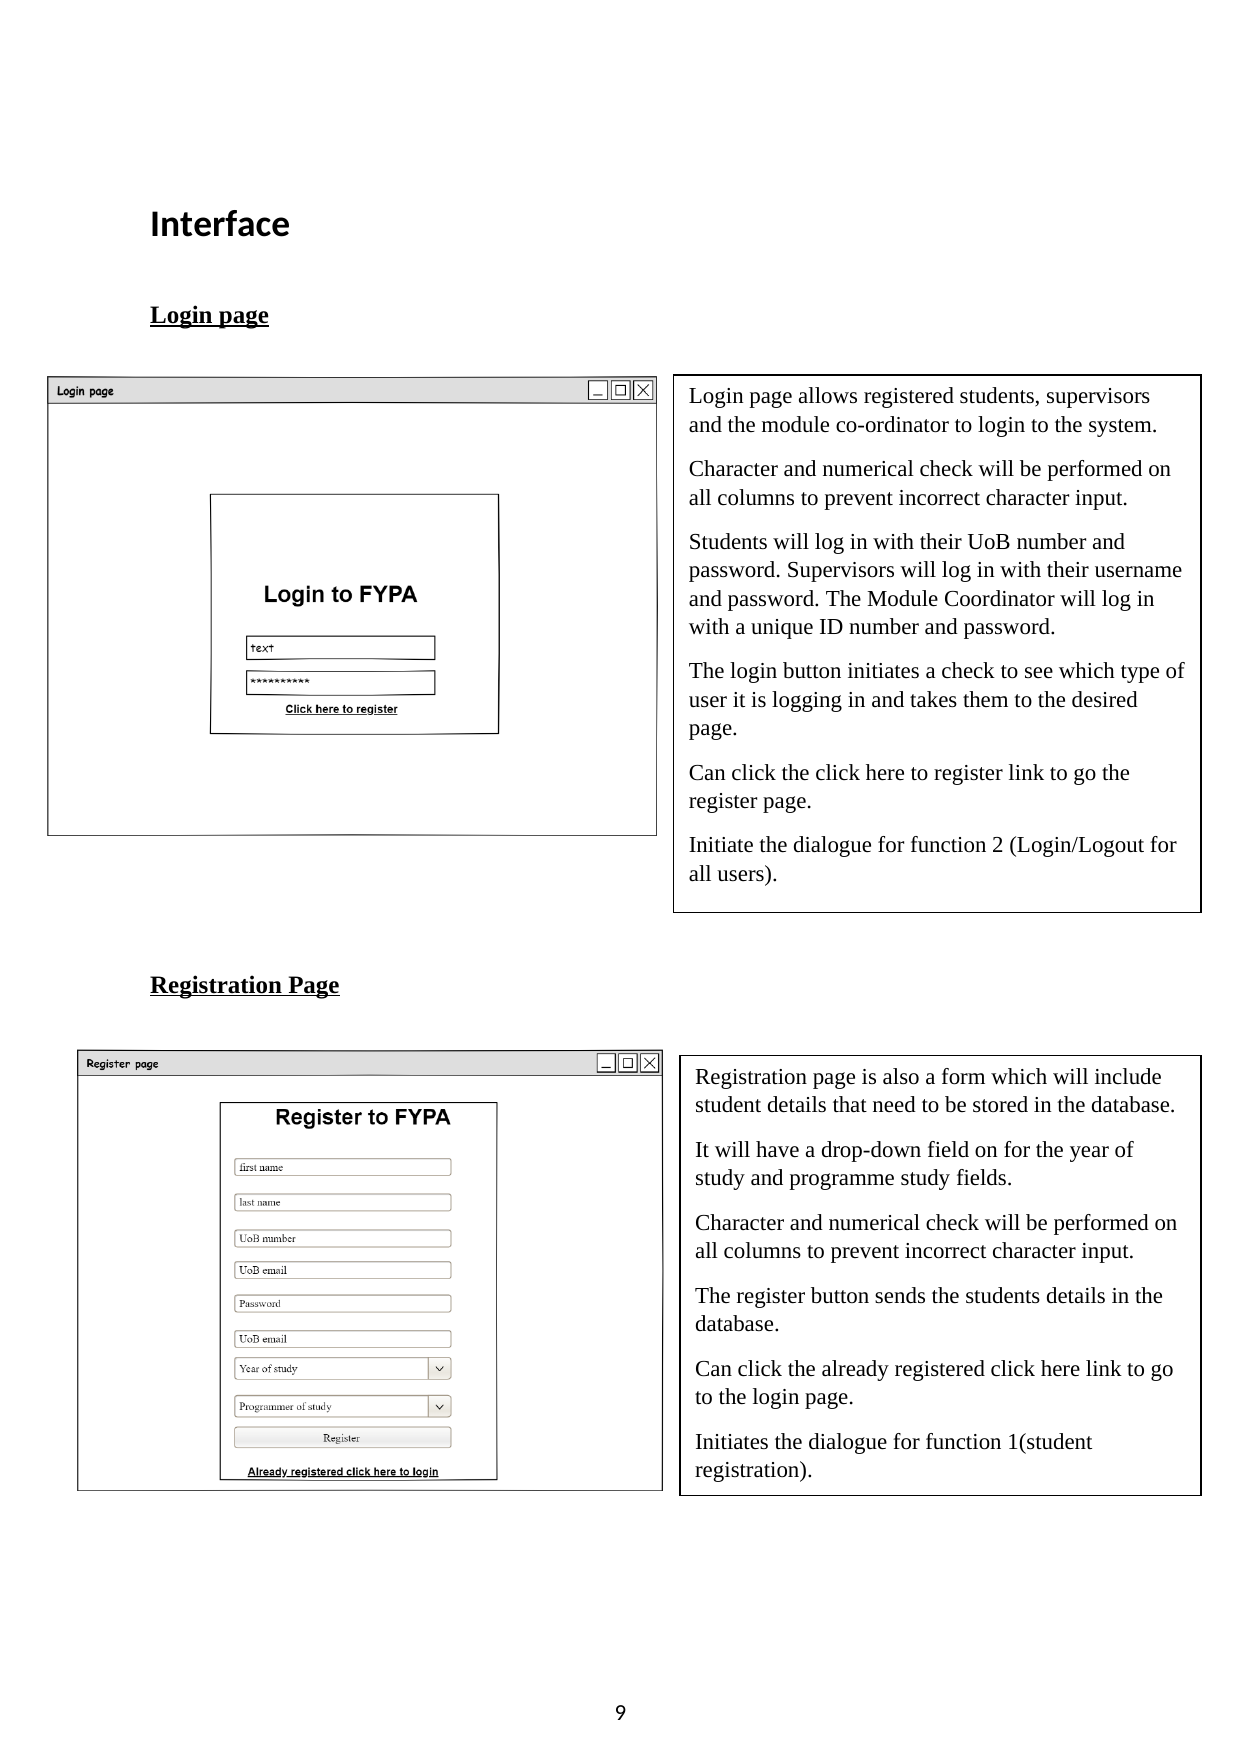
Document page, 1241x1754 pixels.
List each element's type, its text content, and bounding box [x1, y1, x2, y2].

text Registration Page [150, 970, 1090, 999]
text Login page [150, 300, 1090, 329]
subtitle Interface [150, 200, 1090, 246]
picture [72, 1048, 667, 1495]
picture [44, 373, 661, 837]
